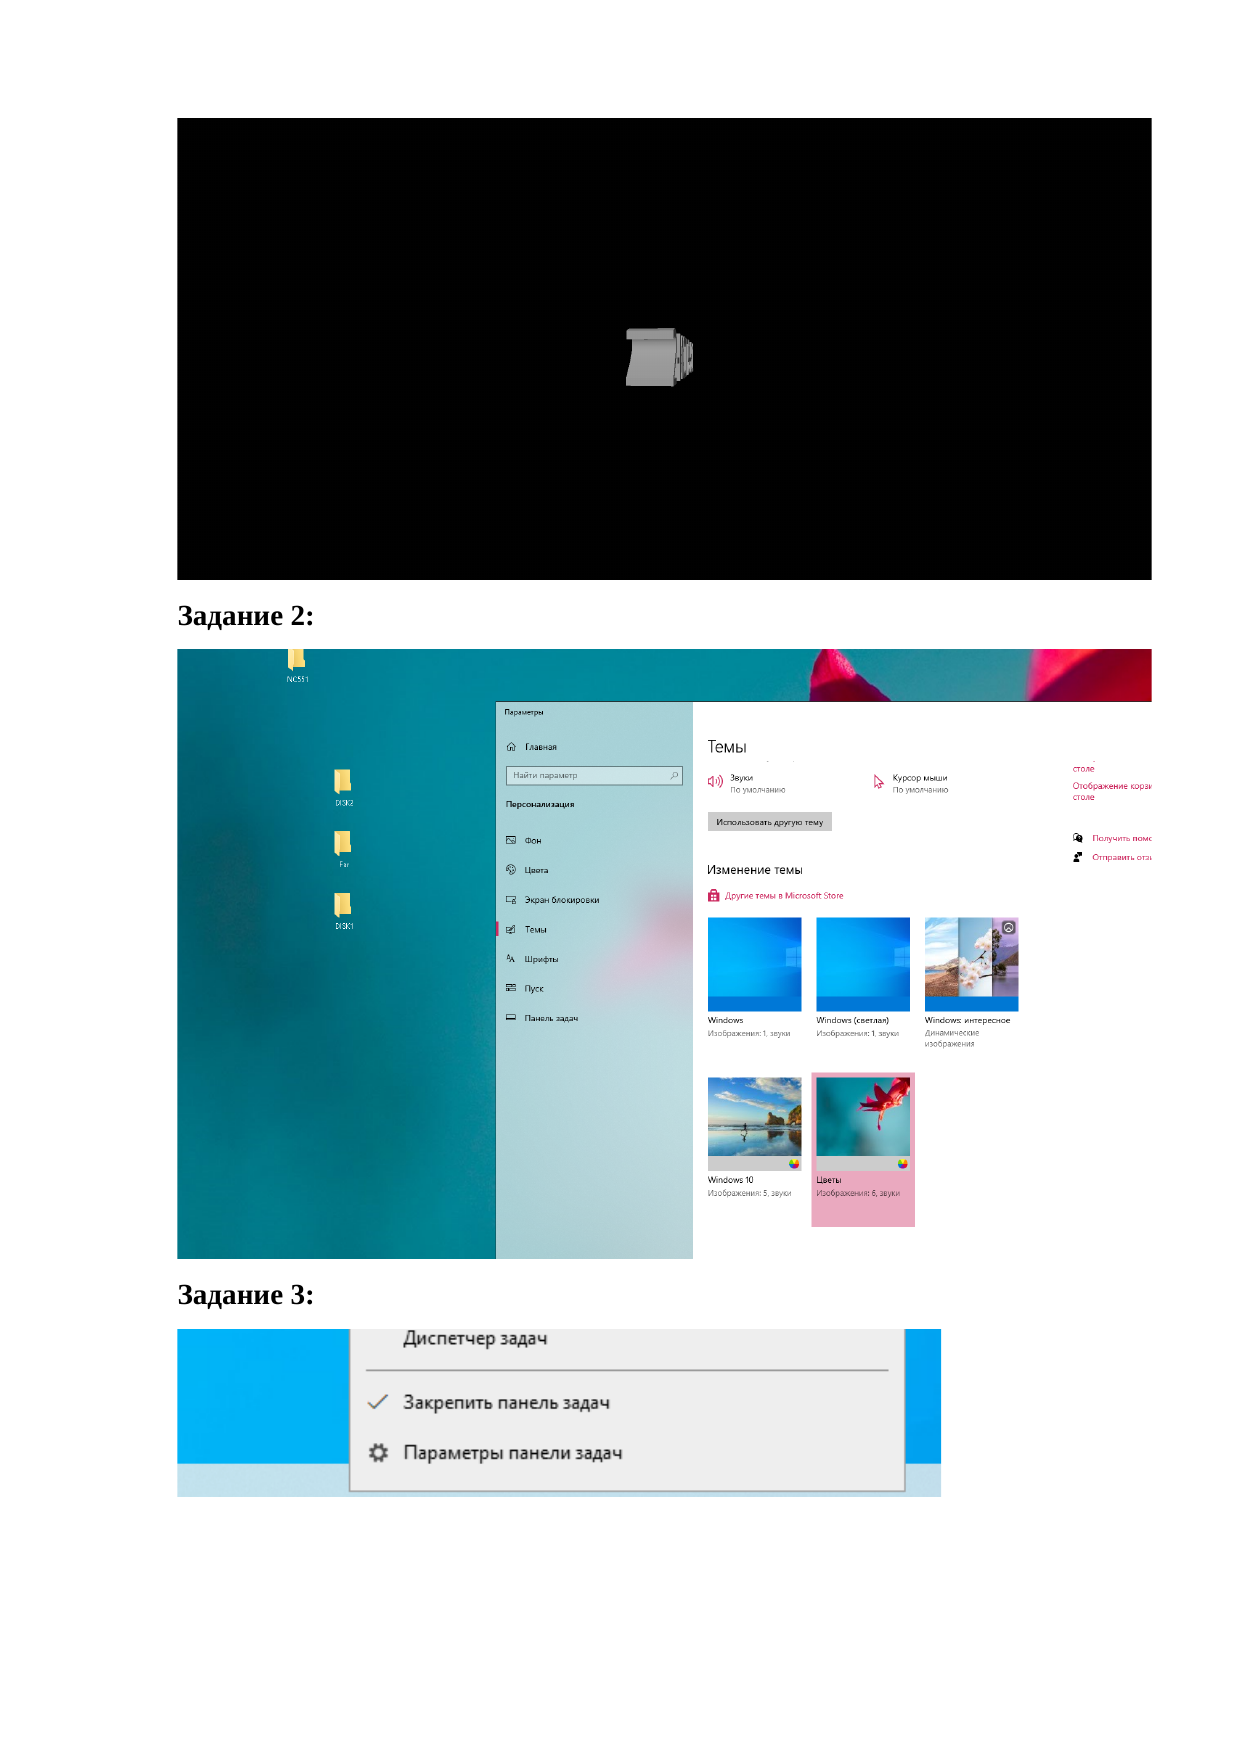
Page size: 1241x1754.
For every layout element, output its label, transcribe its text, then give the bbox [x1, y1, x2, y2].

text Задание 3: [177, 1277, 1152, 1311]
picture [177, 118, 1152, 580]
picture [177, 1329, 942, 1497]
text Задание 2: [177, 598, 1152, 631]
picture [177, 649, 1152, 1259]
